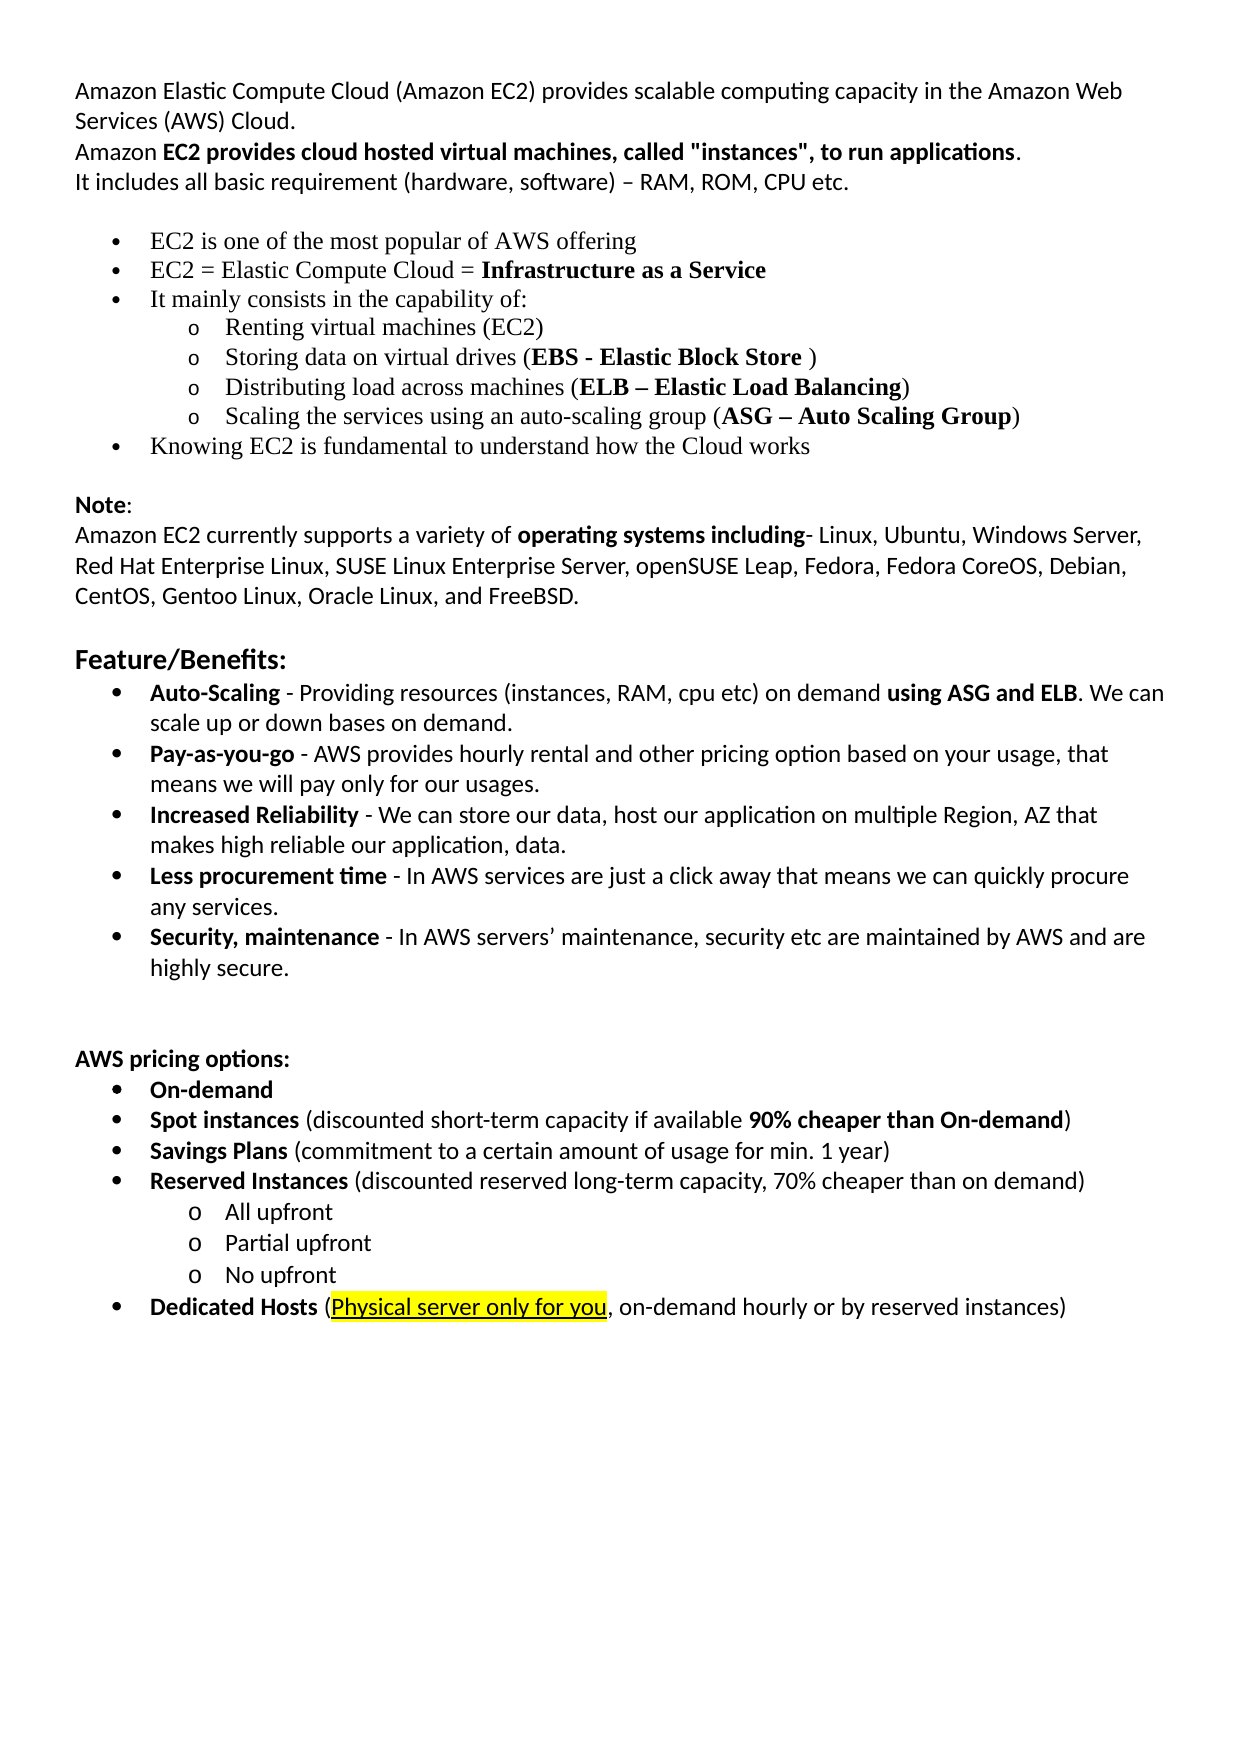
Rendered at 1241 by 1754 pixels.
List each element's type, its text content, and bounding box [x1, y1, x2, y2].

list Security, maintenance - In AWS servers’ maintenance, security etc are maintained by AWS and are highly secure. [112, 921, 1165, 982]
list Less procurement time - In AWS services are just a click away that means we can quickly procure any services. [112, 860, 1165, 921]
list Distributing load across machines (ELB – Elastic Load Balancing) [187, 372, 1165, 401]
list Dedicated Hosts (Physical server only for you, on-demand hourly or by reserved instances) [607, 1291, 1165, 1322]
list All upfront [187, 1196, 1165, 1228]
list Knowing EC2 is fundamental to understand how the Cloud works [112, 431, 1165, 459]
text AWS pricing options: [75, 1043, 1165, 1074]
text Amazon Elastic Compute Cloud (Amazon EC2) provides scalable computing capacity in the Amazon Web Services (AWS) Cloud. [75, 75, 1165, 136]
list It mainly consists in the capability of: [112, 284, 1165, 312]
text Note: [75, 489, 1165, 519]
list Auto-Scaling - Providing resources (instances, RAM, cpu etc) on demand using ASG and ELB. We can scale up or down bases on demand. [112, 677, 1165, 738]
list Savings Plans (commitment to a certain amount of usage for min. 1 year) [112, 1135, 1165, 1165]
list On-demand [112, 1074, 1165, 1104]
list Scaling the services using an auto-scaling group (ASG – Auto Scaling Group) [187, 401, 1165, 431]
list No upfront [187, 1259, 1165, 1291]
list Storing data on virtual drives (EBS - Elastic Block Store ) [187, 342, 1165, 372]
text Feature/Benefits: [75, 641, 1165, 677]
list Partial upfront [187, 1228, 1165, 1259]
list Spot instances (discounted short-term capacity if available 90% cheaper than On-demand) [112, 1104, 1165, 1135]
list Dedicated Hosts (Physical server only for you, on-demand hourly or by reserved instances) [112, 1291, 331, 1322]
text Amazon EC2 provides cloud hosted virtual machines, called "instances", to run applications. [75, 136, 1165, 167]
text It includes all basic requirement (hardware, software) – RAM, ROM, CPU etc. [75, 167, 1165, 197]
text Amazon EC2 currently supports a variety of operating systems including- Linux, Ubuntu, Windows Server, Red Hat Enterprise Linux, SUSE Linux Enterprise Server, openSUSE Leap, Fedora, Fedora CoreOS, Debian, CentOS, Gentoo Linux, Oracle Linux, and FreeBSD. [75, 519, 1165, 611]
list Pay-as-you-go - AWS provides hourly rental and other pricing option based on your usage, that means we will pay only for our usages. [112, 738, 1165, 799]
list EC2 is one of the most popular of AWS offering [112, 226, 1165, 255]
list Renting virtual machines (EC2) [187, 312, 1165, 342]
list EC2 = Elastic Compute Cloud = Infrastructure as a Service [112, 255, 1165, 284]
list Increased Reliability - We can store our data, host our application on multiple Region, AZ that makes high reliable our application, data. [112, 799, 1165, 860]
list Reserved Instances (discounted reserved long-term capacity, 70% cheaper than on demand) [112, 1165, 1165, 1196]
